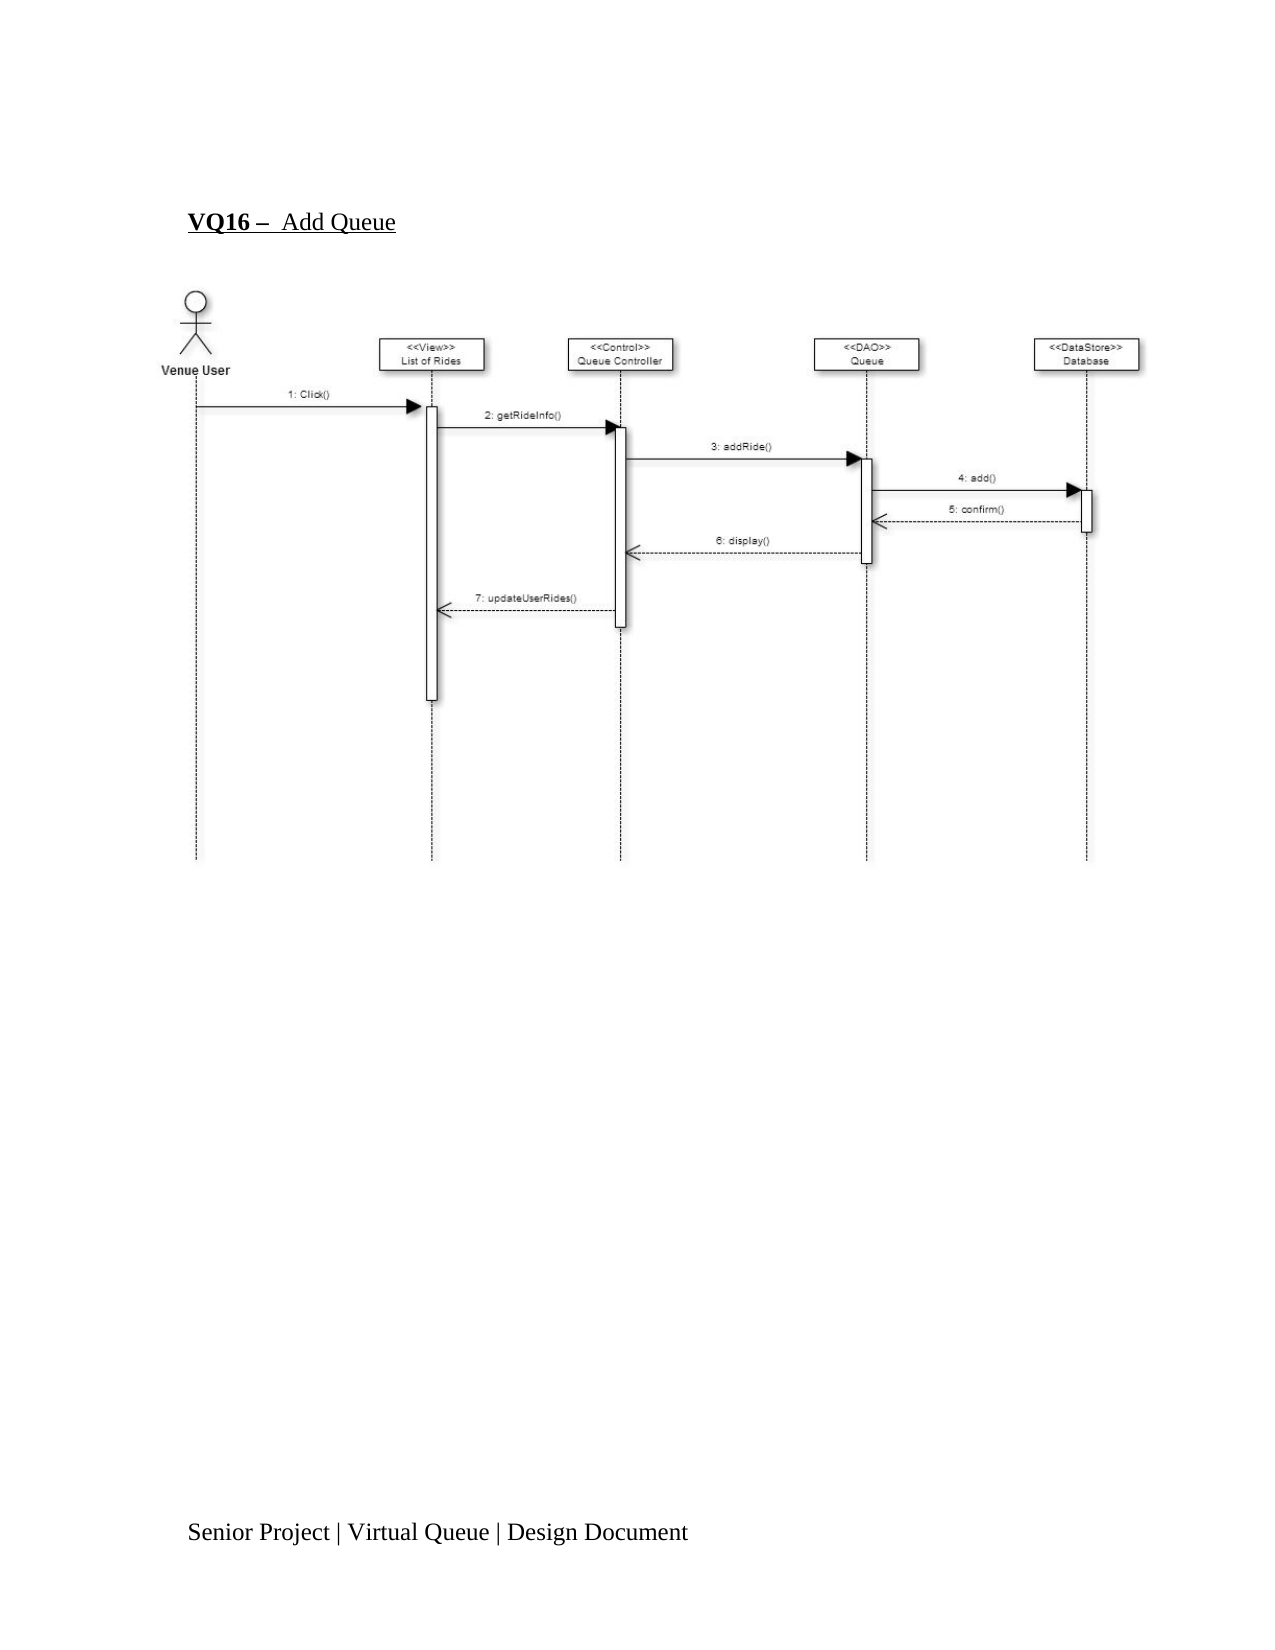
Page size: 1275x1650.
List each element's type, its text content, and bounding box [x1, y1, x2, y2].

picture [56, 260, 1251, 911]
subtitle VQ16 – Add Queue [187, 207, 1087, 235]
